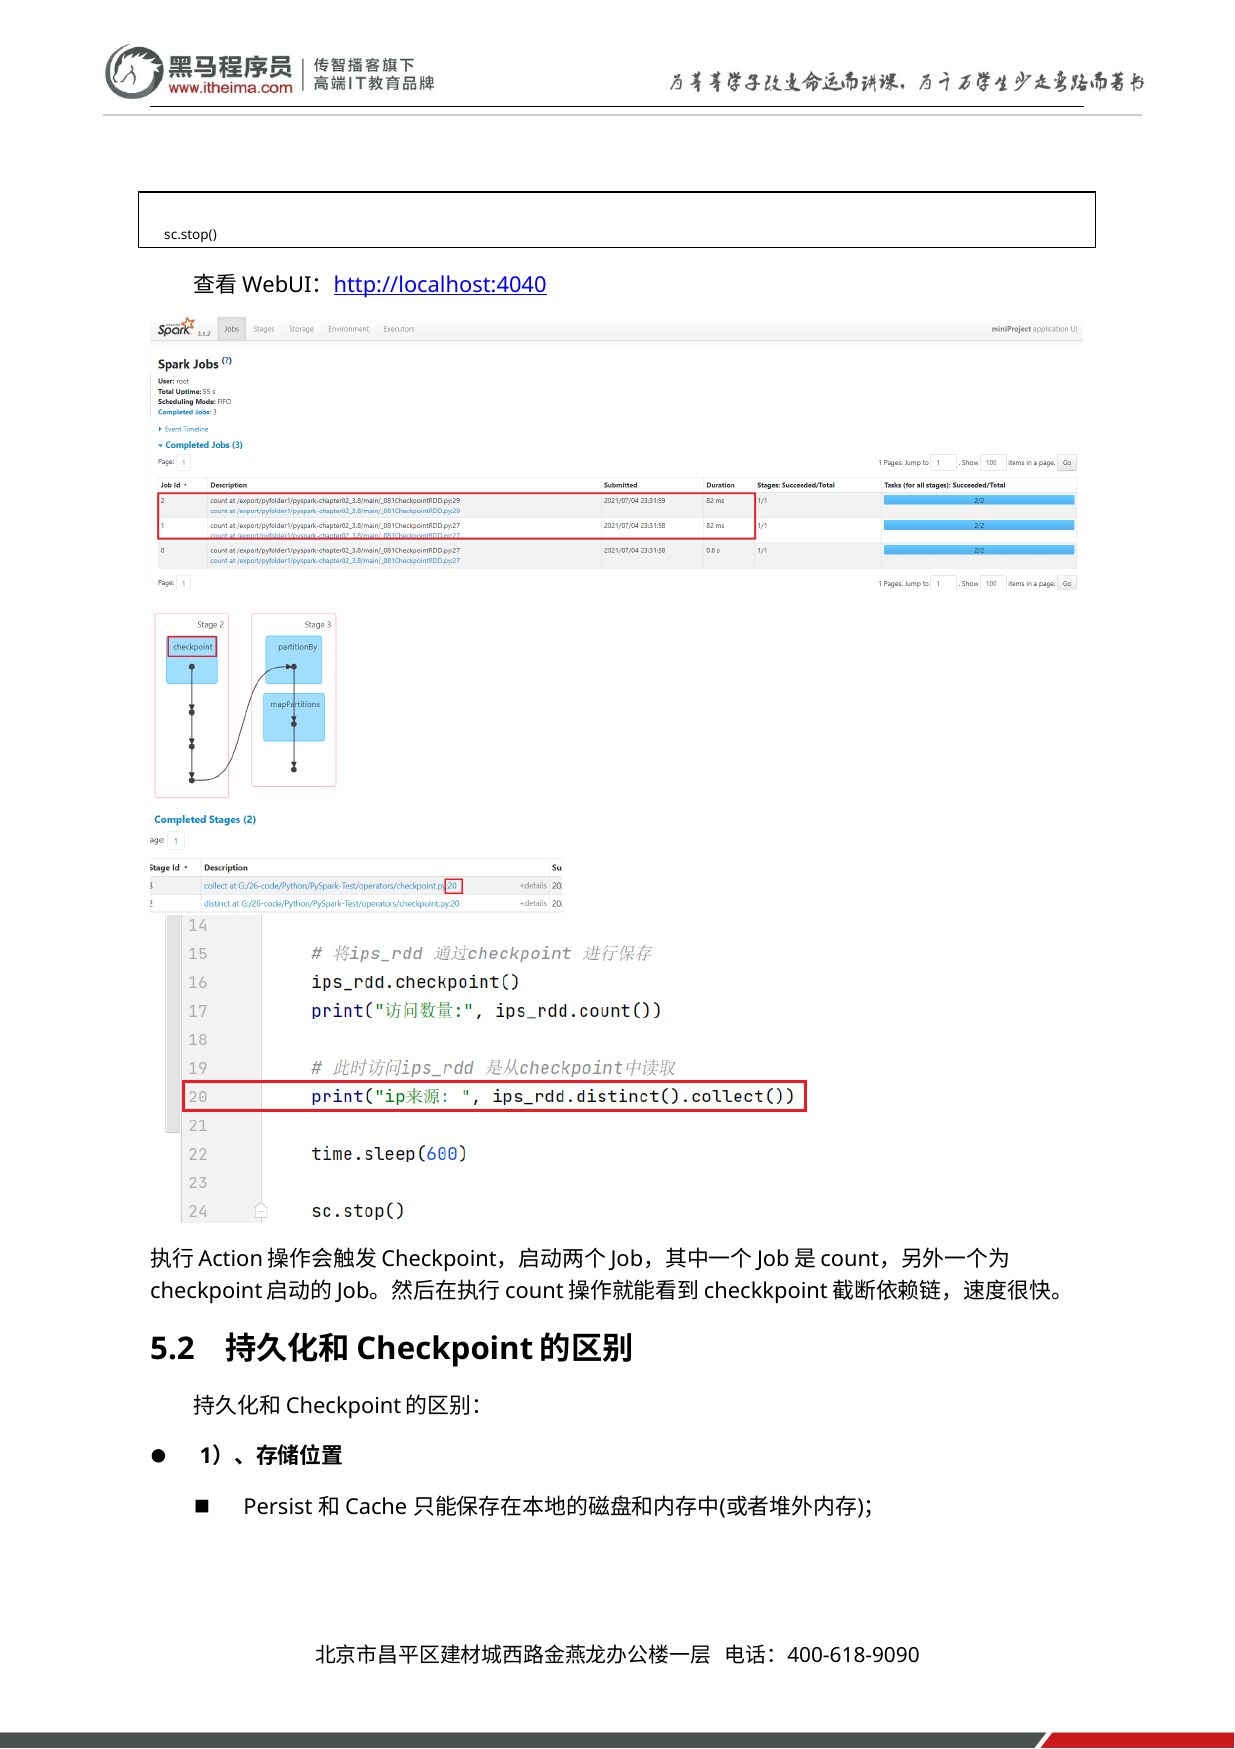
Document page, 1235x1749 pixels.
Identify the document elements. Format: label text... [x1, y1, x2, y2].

list Persist 和 Cache 只能保存在本地的磁盘和内存中(或者堆外内存)； [194, 1489, 1084, 1521]
text 执行Action操作会触发Checkpoint，启动两个Job，其中一个Job是count，另外一个为checkpoint启动的Job。然后在执行count操作就能看到checkkpoint截断依赖链，速度很快。 [150, 1241, 1084, 1305]
picture [0, 0, 1235, 123]
picture [0, 1673, 1235, 1748]
picture [150, 317, 1084, 590]
picture [150, 608, 1015, 1223]
subtitle 持久化和Checkpoint的区别 [150, 1323, 1084, 1369]
text 持久化和Checkpoint的区别： [150, 1388, 1084, 1419]
list 1）、存储位置 [150, 1438, 1084, 1470]
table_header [139, 193, 1095, 247]
text 查看WebUI：http://localhost:4040 [150, 267, 1084, 298]
